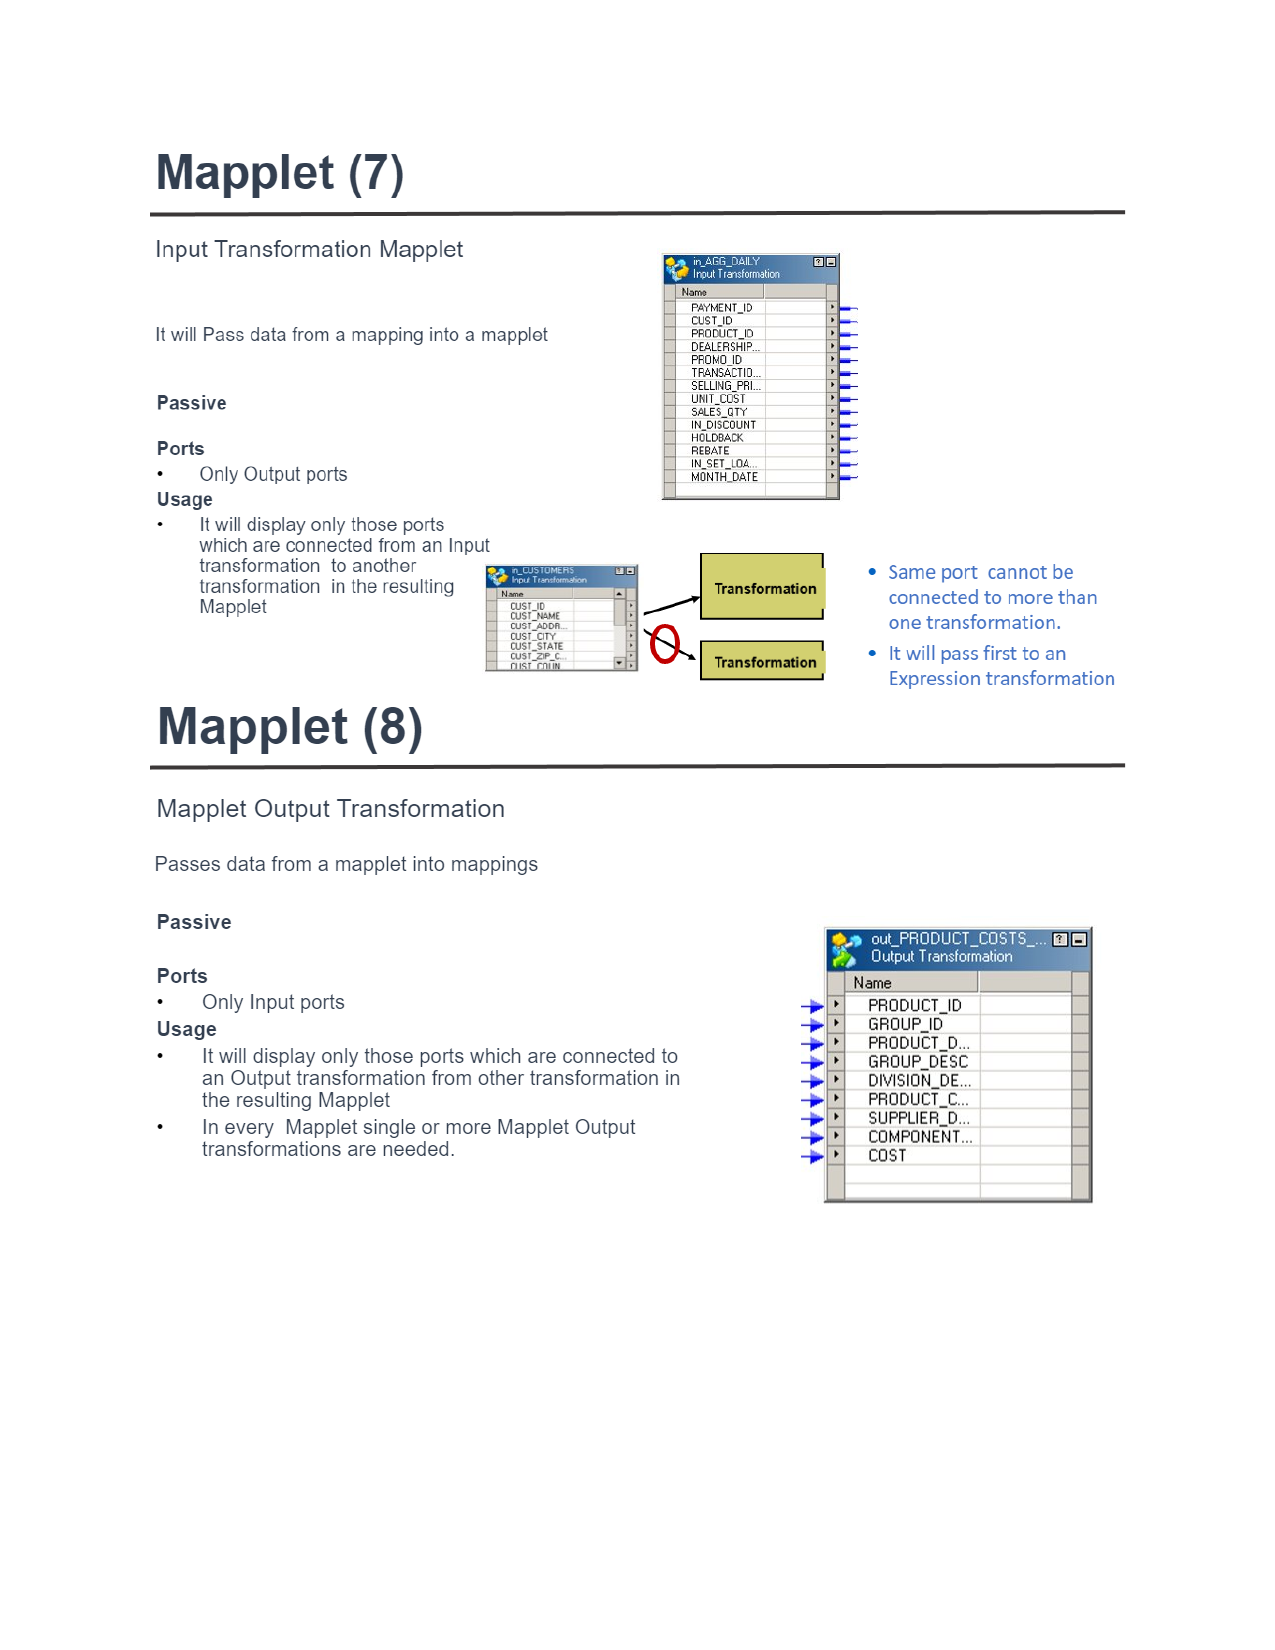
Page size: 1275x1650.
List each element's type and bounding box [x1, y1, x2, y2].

picture [150, 701, 1125, 1215]
picture [150, 150, 1125, 698]
